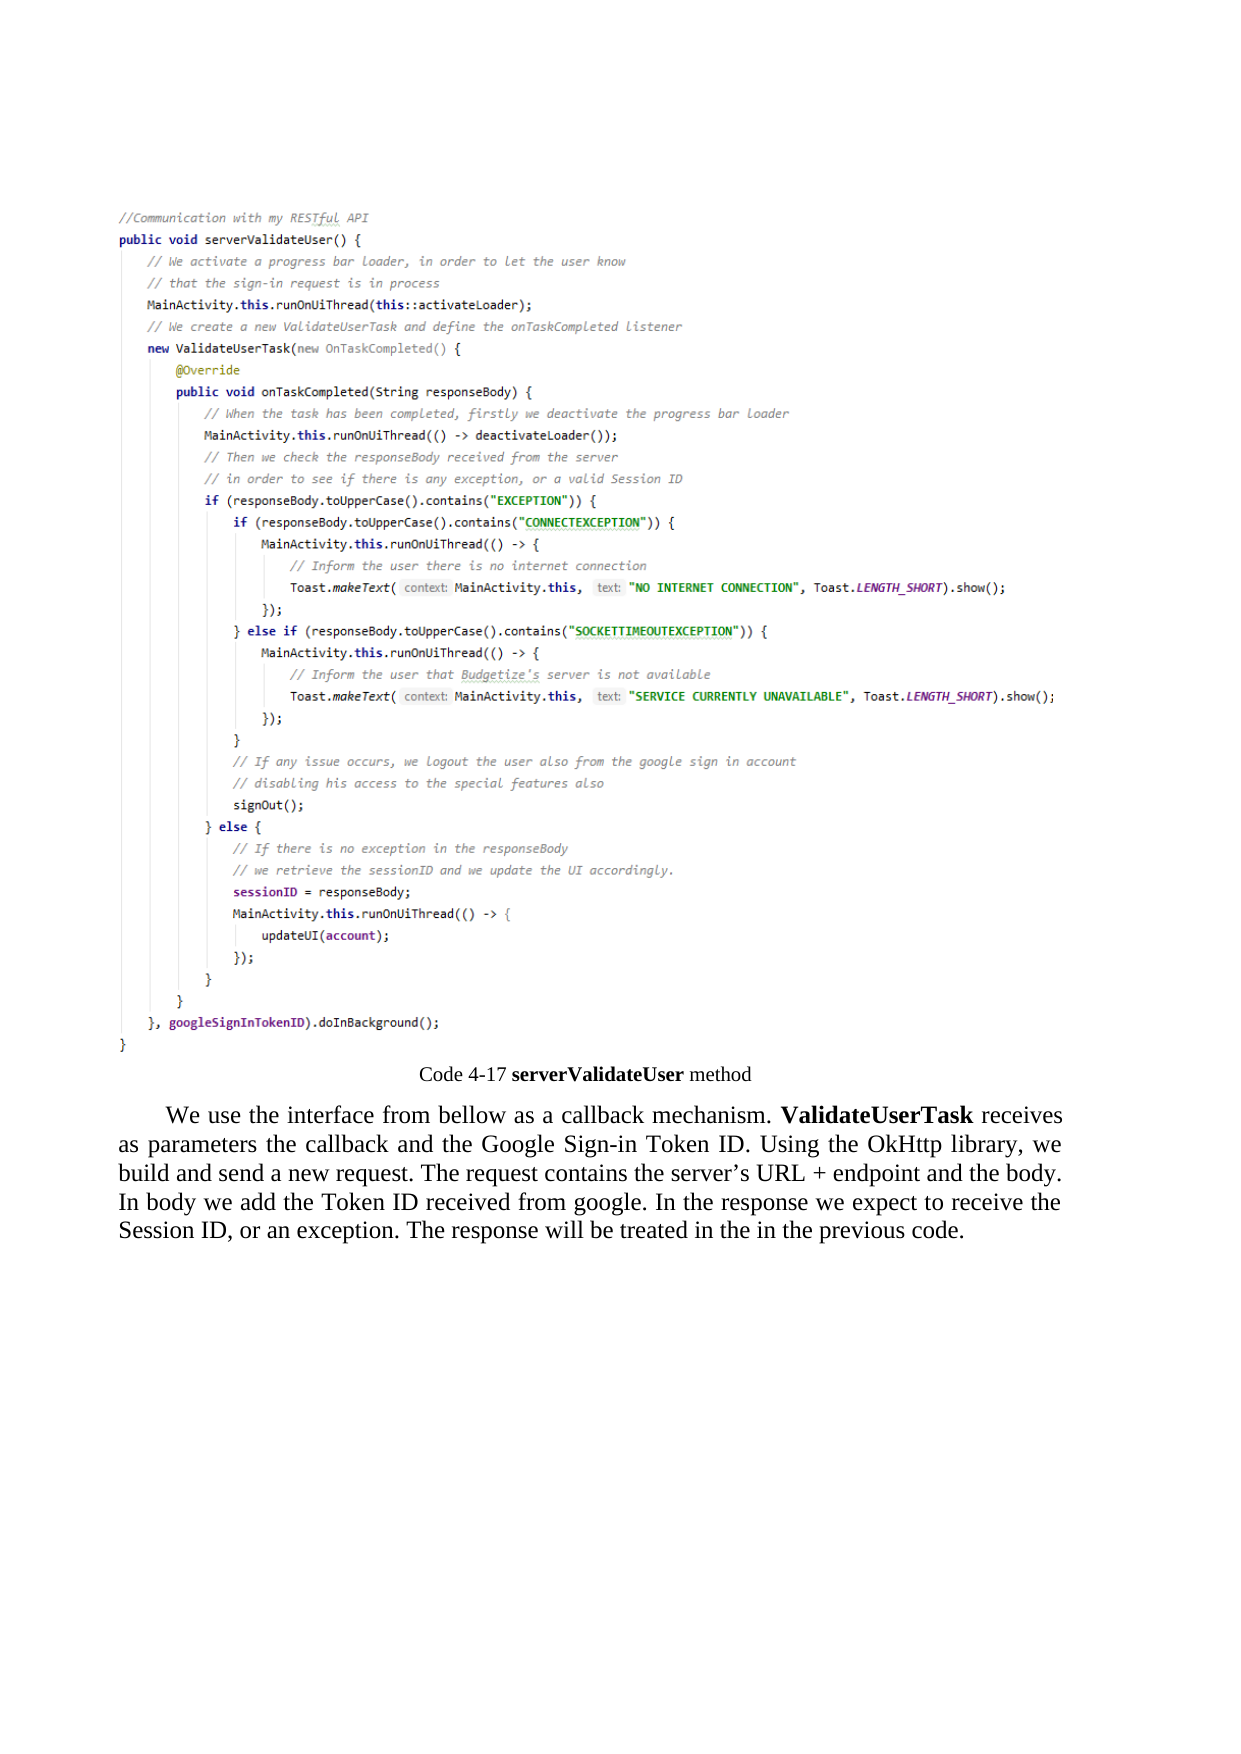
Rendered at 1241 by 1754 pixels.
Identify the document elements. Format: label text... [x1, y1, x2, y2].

text We use the interface from bellow as a callback mechanism. ValidateUserTask receives as parameters the callback and the Google Sign-in Token ID. Using the OkHttp library, we build and send a new request. The request contains the server’s URL + endpoint and the body. In body we add the Token ID received from google. In the response we expect to receive the Session ID, or an exception. The response will be treated in the in the previous code. [118, 1101, 1063, 1244]
picture [118, 206, 1053, 1054]
